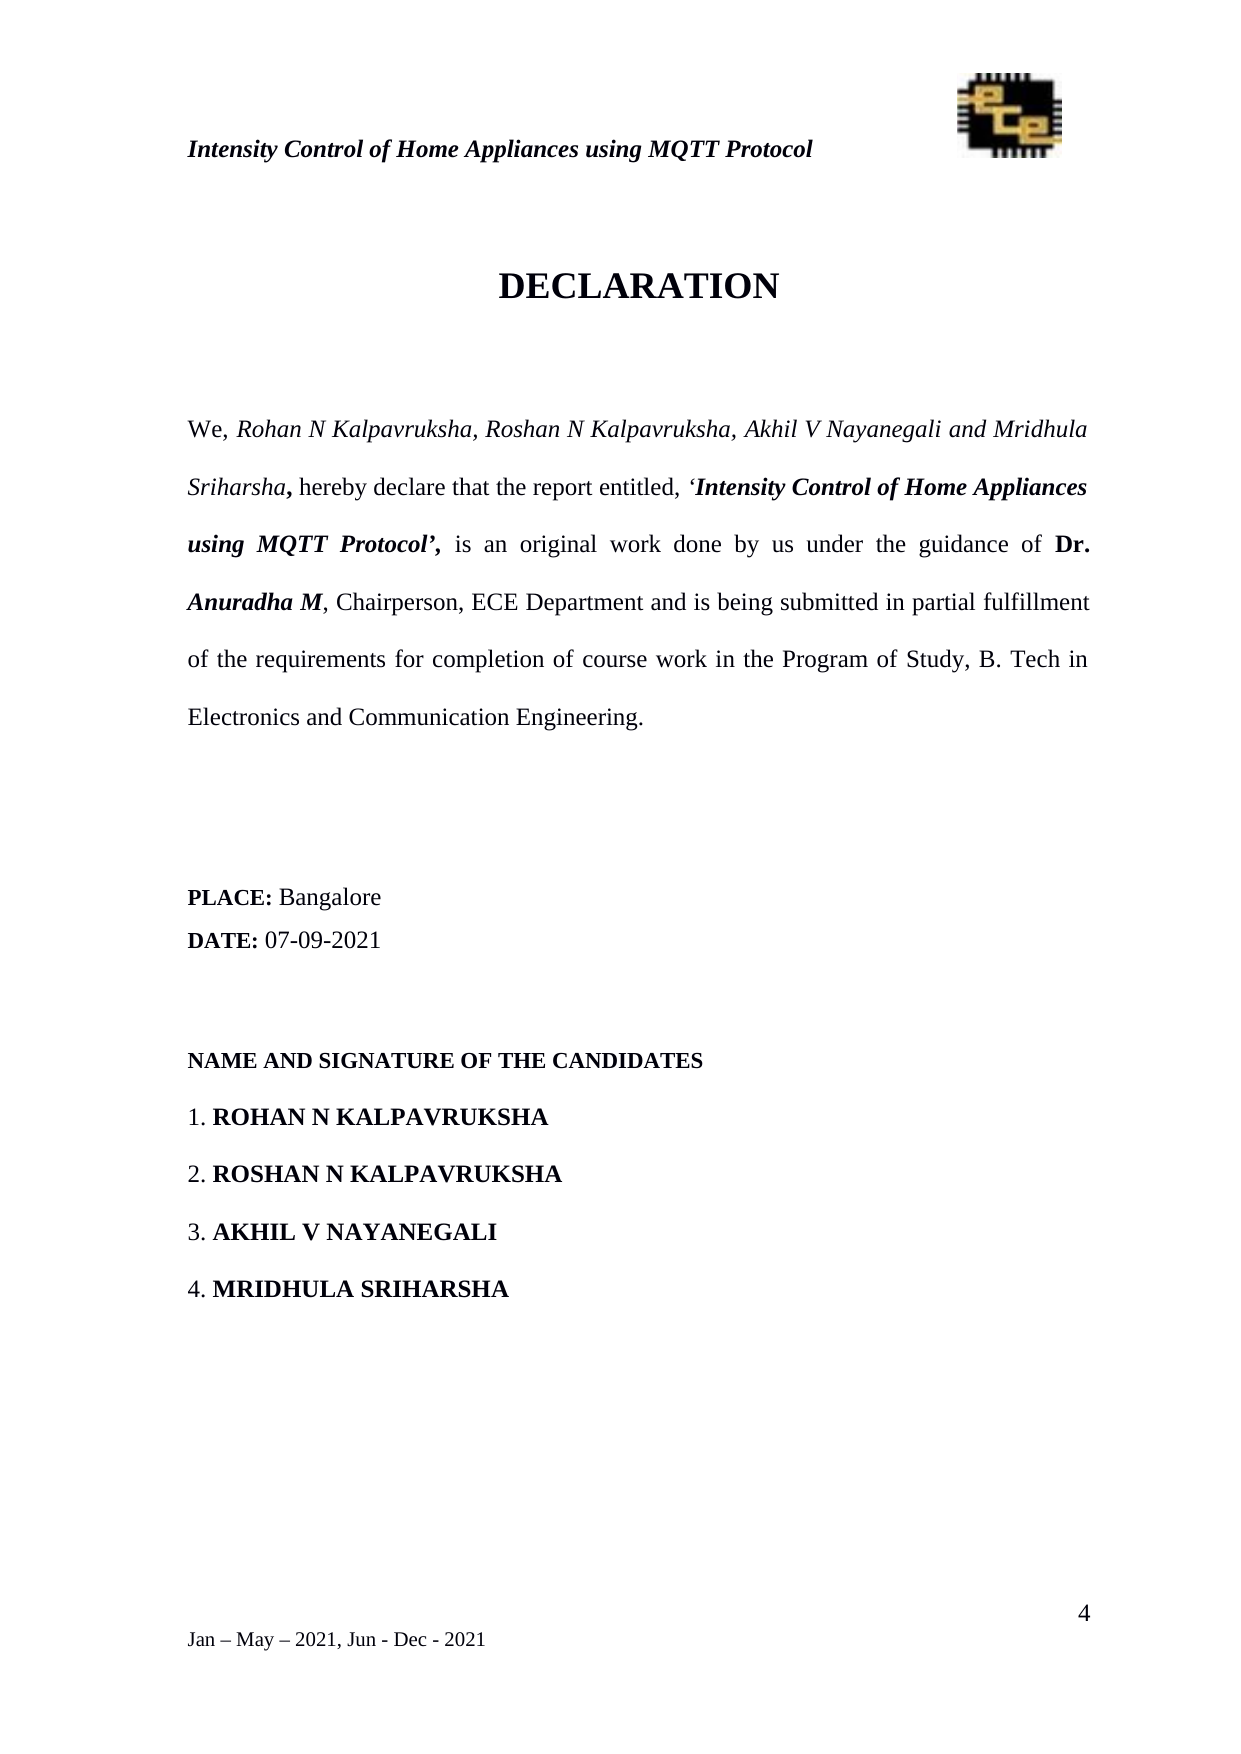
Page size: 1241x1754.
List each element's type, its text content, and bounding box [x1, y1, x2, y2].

list 1. ROHAN N KALPAVRUKSHA [187, 1102, 1090, 1131]
list 4. MRIDHULA SRIHARSHA [187, 1274, 1090, 1303]
list 3. AKHIL V NAYANEGALI [187, 1217, 1090, 1246]
text PLACE: Bangalore [187, 882, 1090, 911]
text DECLARATION [187, 264, 1090, 307]
text NAME AND SIGNATURE OF THE CANDIDATES [187, 1047, 1090, 1073]
picture [957, 73, 1062, 158]
text DATE: 07-09-2021 [187, 925, 1090, 954]
text We, Rohan N Kalpavruksha, Roshan N Kalpavruksha, Akhil V Nayanegali and Mridhula Sriharsha, hereby declare that the report entitled, ‘Intensity Control of Home Appliances using MQTT Protocol’, is an original work done by us under the guidance of Dr. Anuradha M, Chairperson, ECE Department and is being submitted in partial fulfillment of the requirements for completion of course work in the Program of Study, B. Tech in Electronics and Communication Engineering. [187, 414, 1090, 731]
list 2. ROSHAN N KALPAVRUKSHA [187, 1159, 1090, 1188]
